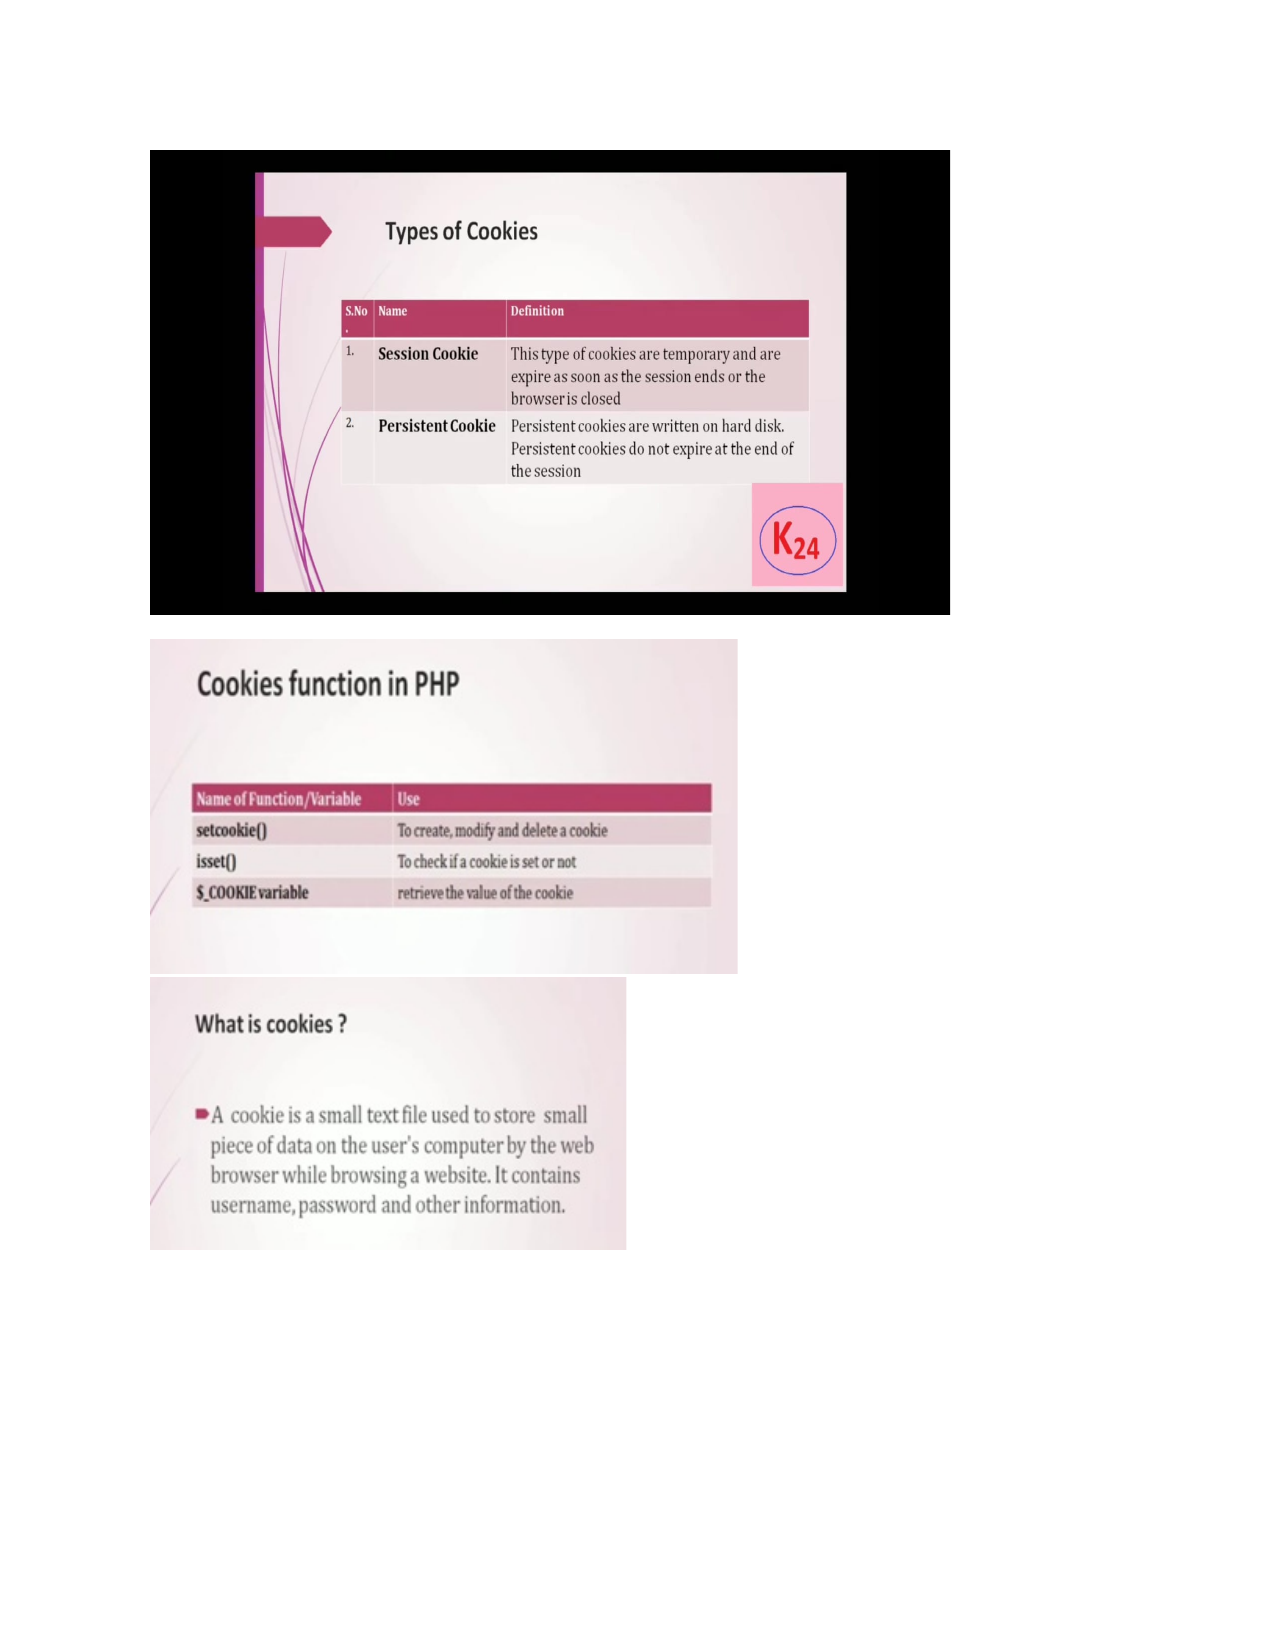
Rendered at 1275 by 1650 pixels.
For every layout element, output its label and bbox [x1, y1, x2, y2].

picture [150, 639, 738, 974]
picture [150, 150, 951, 615]
picture [150, 977, 627, 1250]
